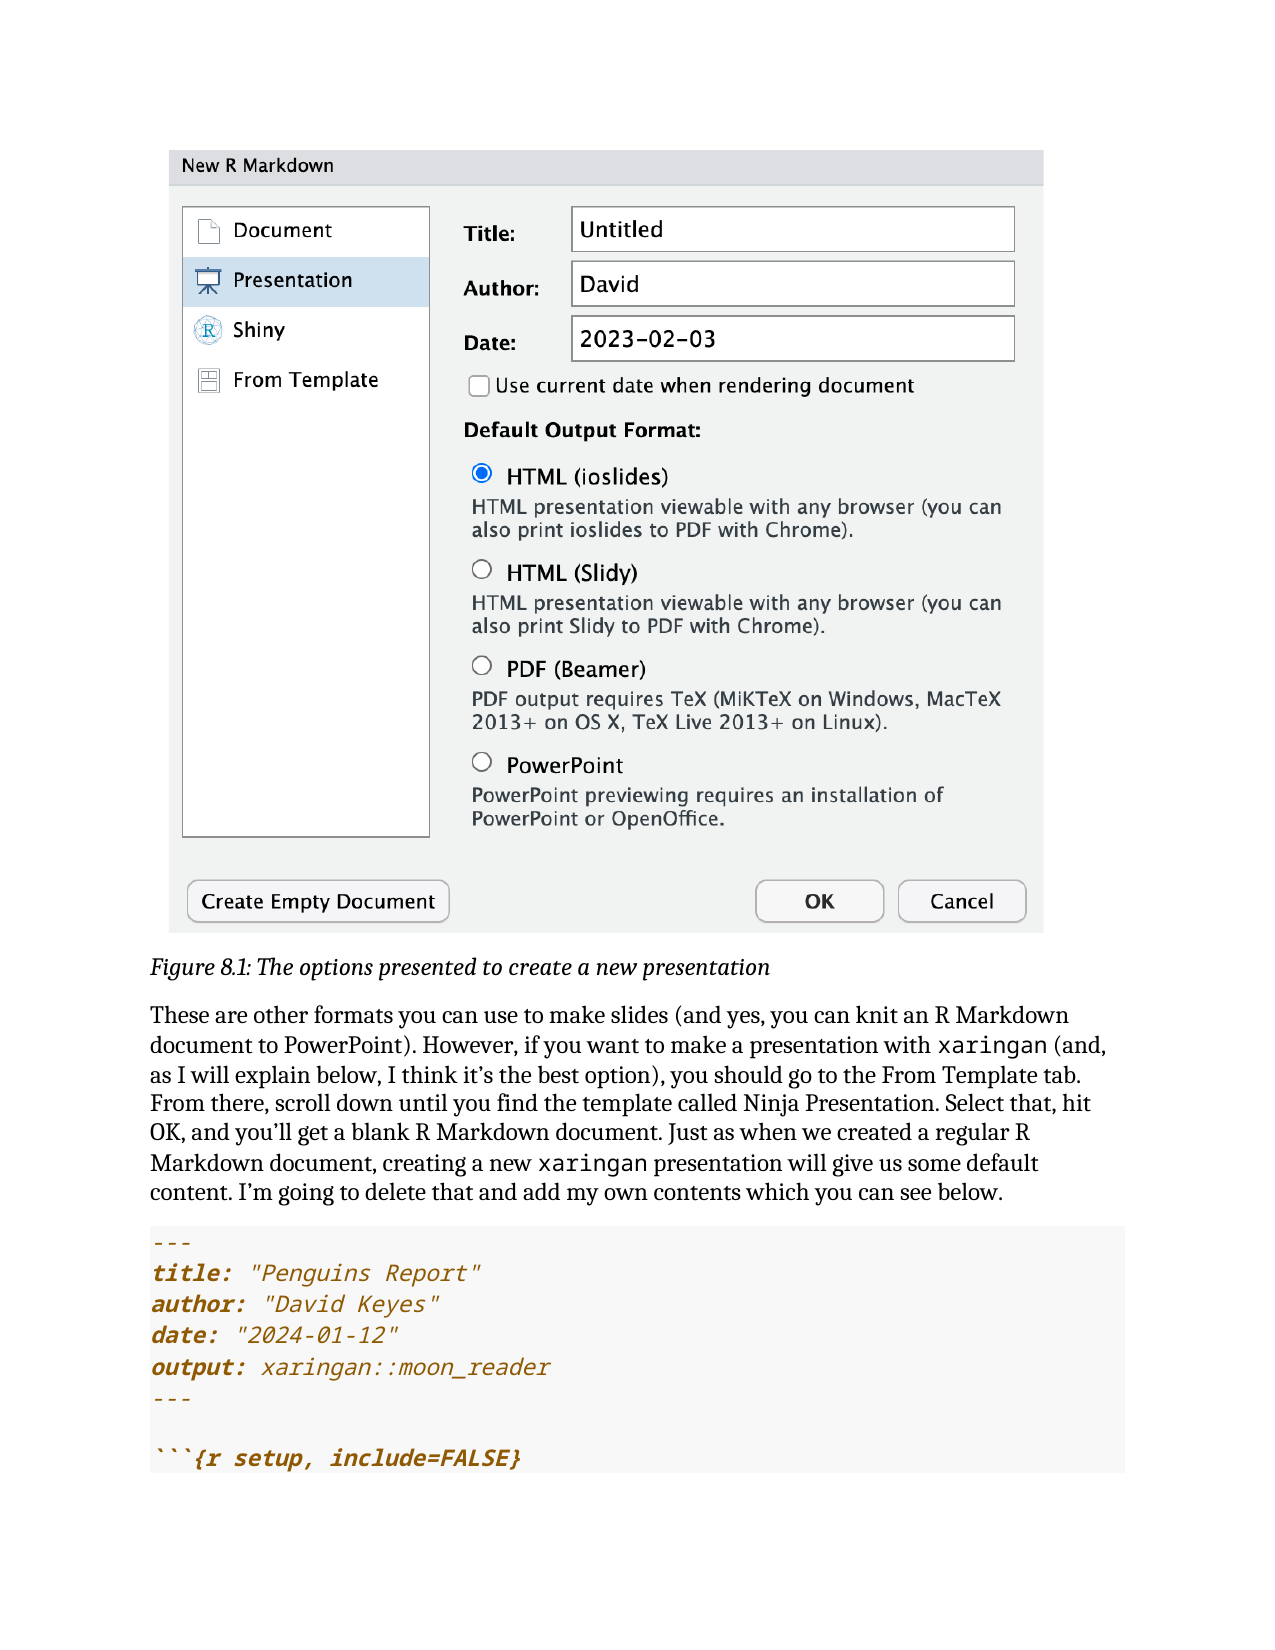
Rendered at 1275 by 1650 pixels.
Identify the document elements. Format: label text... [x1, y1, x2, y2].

picture [168, 150, 1044, 933]
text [150, 1226, 1125, 1473]
text Figure 8.1: The options presented to create a new presentation [150, 953, 1125, 982]
text These are other formats you can use to make slides (and yes, you can knit an R Markdown document to PowerPoint). However, if you want to make a presentation with xaringan (and, as I will explain below, I think it’s the best option), you should go to the From Template tab. From there, scroll down until you find the template called Ninja Presentation. Select that, hit OK, and you’ll get a blank R Markdown document. Just as when we created a regular R Markdown document, creating a new xaringan presentation will give us some default content. I’m going to delete that and add my own contents which you can see below. [150, 1001, 1125, 1207]
